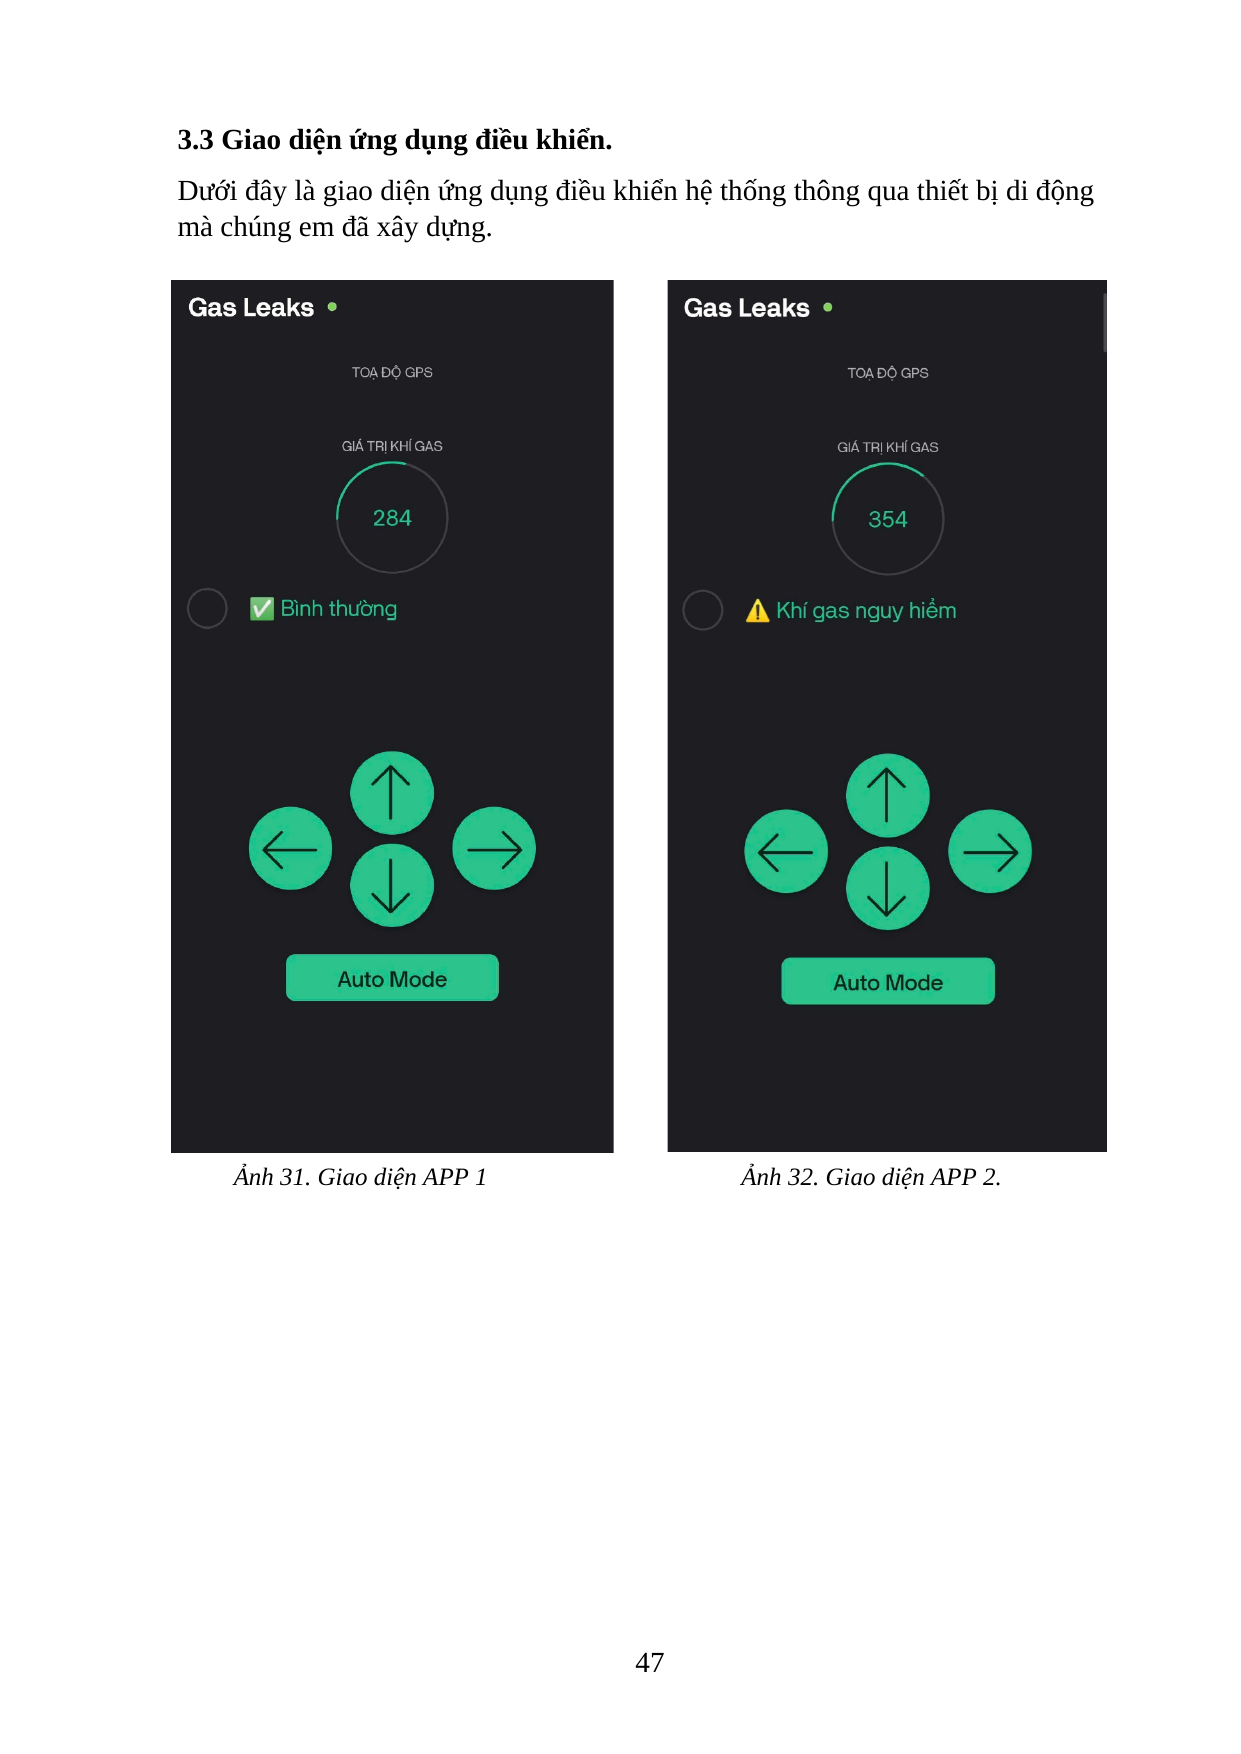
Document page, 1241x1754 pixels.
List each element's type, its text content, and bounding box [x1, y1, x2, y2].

text Dưới đây là giao diện ứng dụng điều khiển hệ thống thông qua thiết bị di động mà chúng em đã xây dựng. [177, 173, 1122, 242]
picture [171, 280, 614, 1153]
picture [666, 280, 1107, 1148]
subtitle 3.3 Giao diện ứng dụng điều khiển. [177, 122, 1122, 156]
